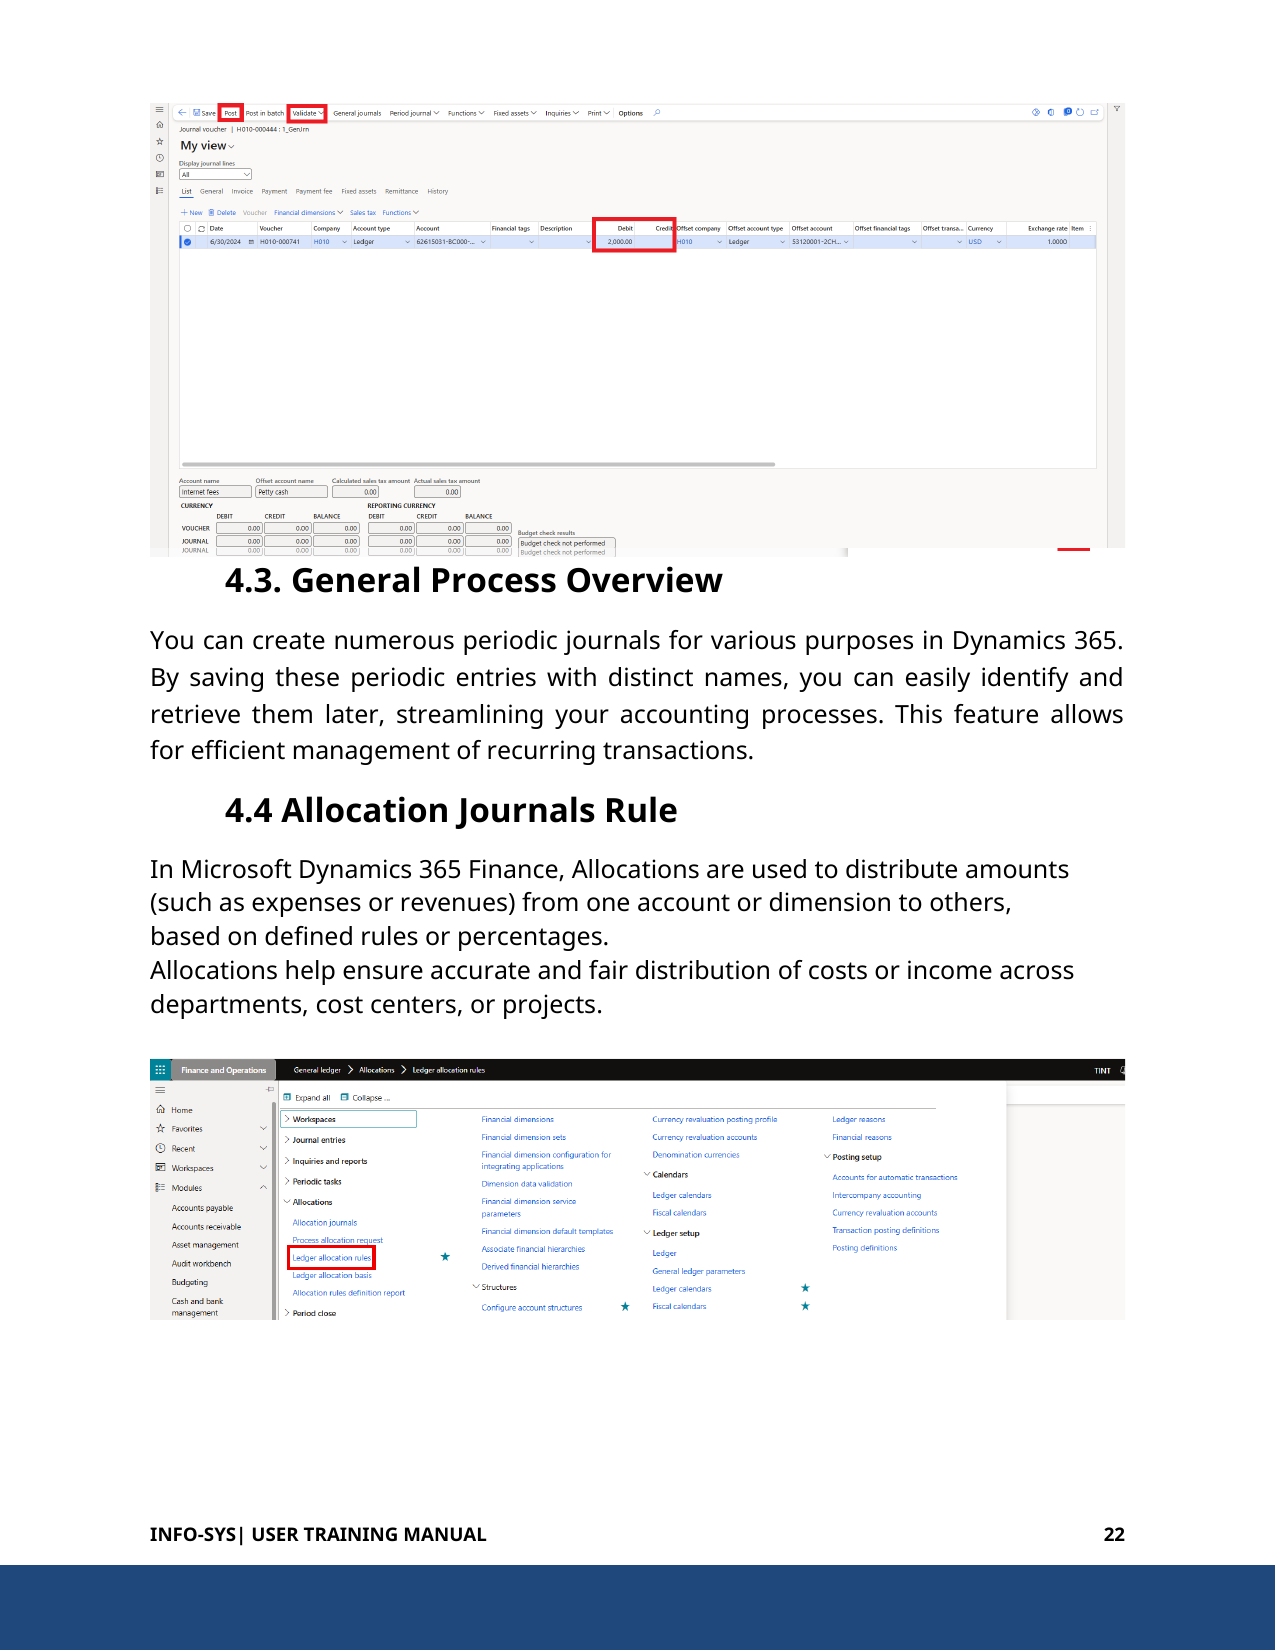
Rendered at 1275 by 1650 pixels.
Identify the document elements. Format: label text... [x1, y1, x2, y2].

text You can create numerous periodic journals for various purposes in Dynamics 365. By saving these periodic entries with distinct names, you can easily identify and retrieve them later, streamlining your accounting processes. This feature allows for efficient management of recurring transactions. [150, 623, 1125, 767]
picture [0, 1565, 1275, 1650]
picture [150, 103, 1125, 557]
text In Microsoft Dynamics 365 Finance, Allocations are used to distribute amounts (such as expenses or revenues) from one account or dimension to others, based on defined rules or percentages. [150, 852, 1077, 952]
subtitle 4.4 Allocation Journals Rule [225, 786, 1125, 832]
subtitle 4.3. General Process Overview [225, 557, 1125, 602]
picture [150, 1054, 1125, 1320]
text Allocations help ensure accurate and fair distribution of costs or income across departments, cost centers, or projects. [150, 952, 1125, 1020]
